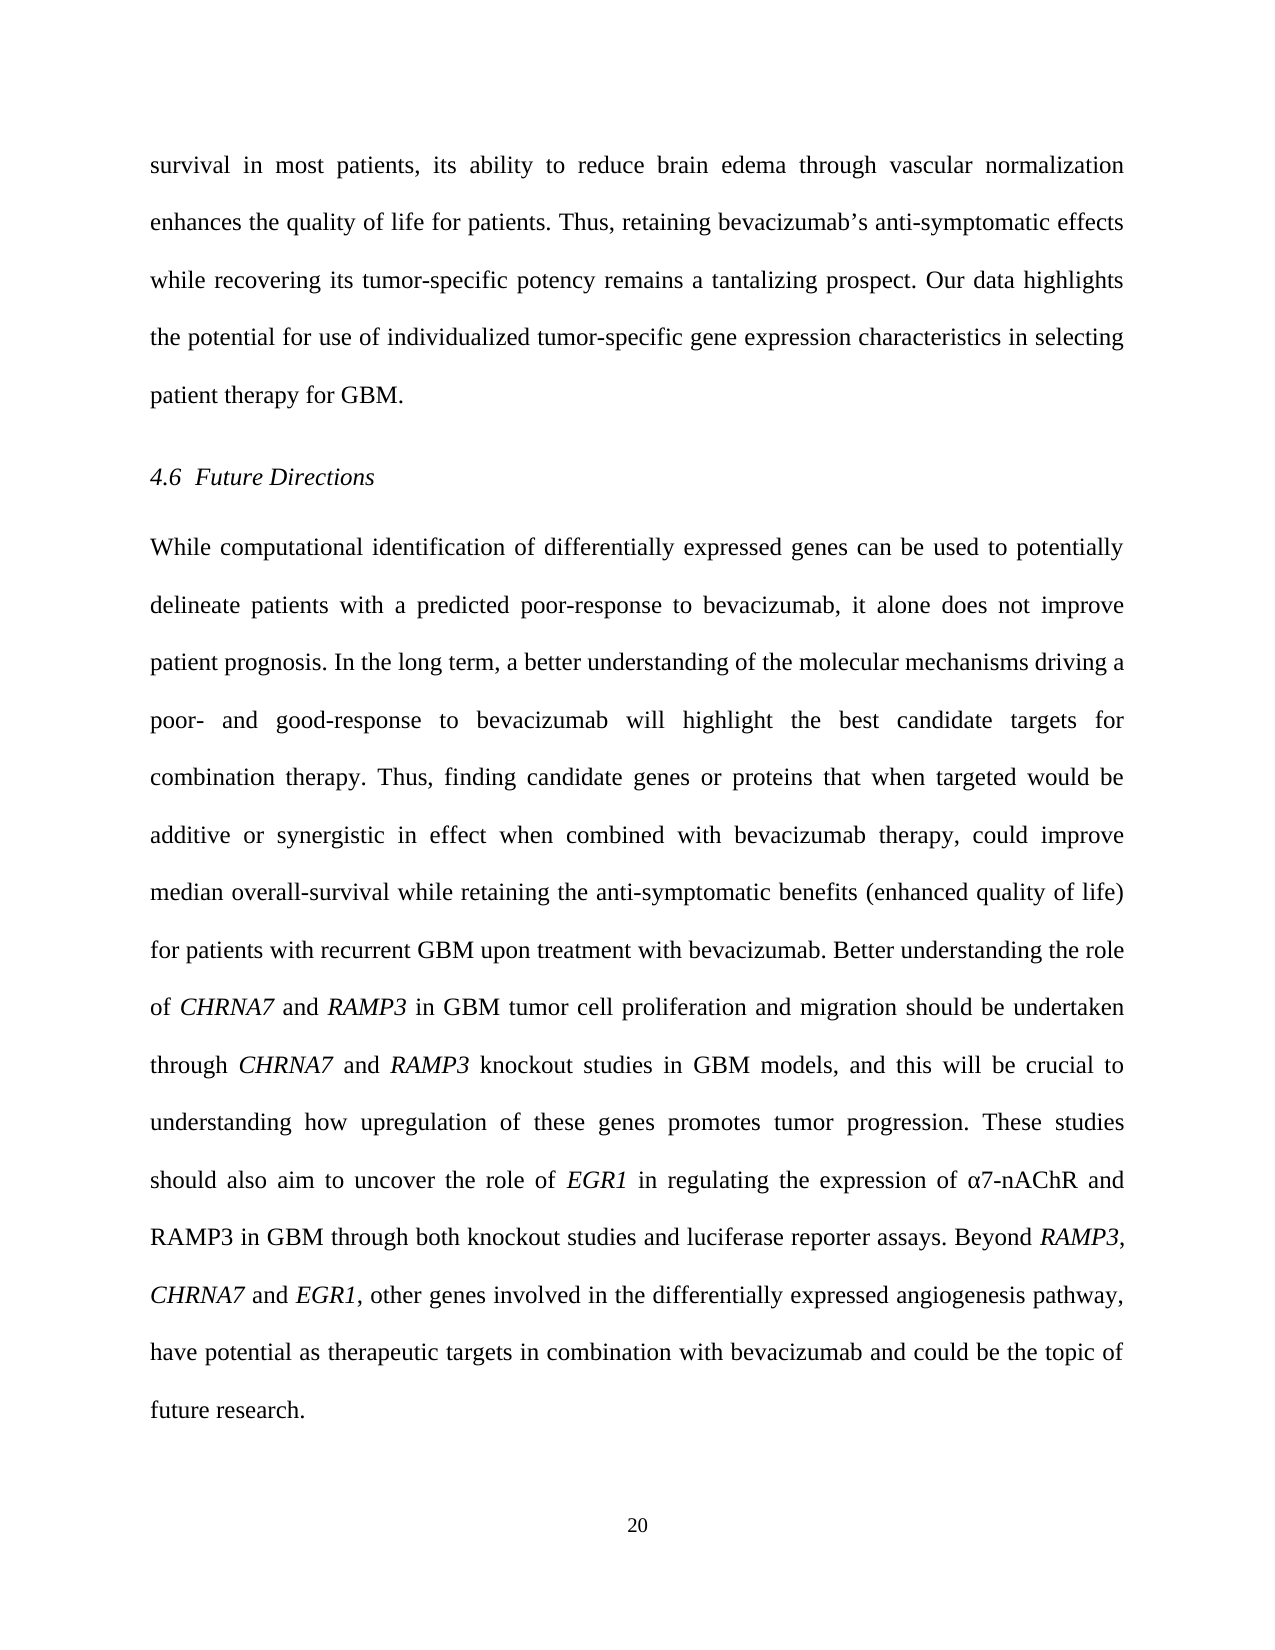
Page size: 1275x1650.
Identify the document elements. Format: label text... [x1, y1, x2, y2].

text While computational identification of differentially expressed genes can be used to potentially delineate patients with a predicted poor-response to bevacizumab, it alone does not improve patient prognosis. In the long term, a better understanding of the molecular mechanisms driving a poor- and good-response to bevacizumab will highlight the best candidate targets for combination therapy. Thus, finding candidate genes or proteins that when targeted would be additive or synergistic in effect when combined with bevacizumab therapy, could improve median overall-survival while retaining the anti-symptomatic benefits (enhanced quality of life) for patients with recurrent GBM upon treatment with bevacizumab. Better understanding the role of CHRNA7 and RAMP3 in GBM tumor cell proliferation and migration should be undertaken through CHRNA7 and RAMP3 knockout studies in GBM models, and this will be crucial to understanding how upregulation of these genes promotes tumor progression. These studies should also aim to uncover the role of EGR1 in regulating the expression of α7-nAChR and RAMP3 in GBM through both knockout studies and luciferase reporter assays. Beyond RAMP3, CHRNA7 and EGR1, other genes involved in the differentially expressed angiogenesis pathway, have potential as therapeutic targets in combination with bevacizumab and could be the topic of future research. [150, 532, 1125, 1424]
subtitle 4.6 Future Directions [150, 462, 1125, 491]
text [150, 150, 1125, 409]
